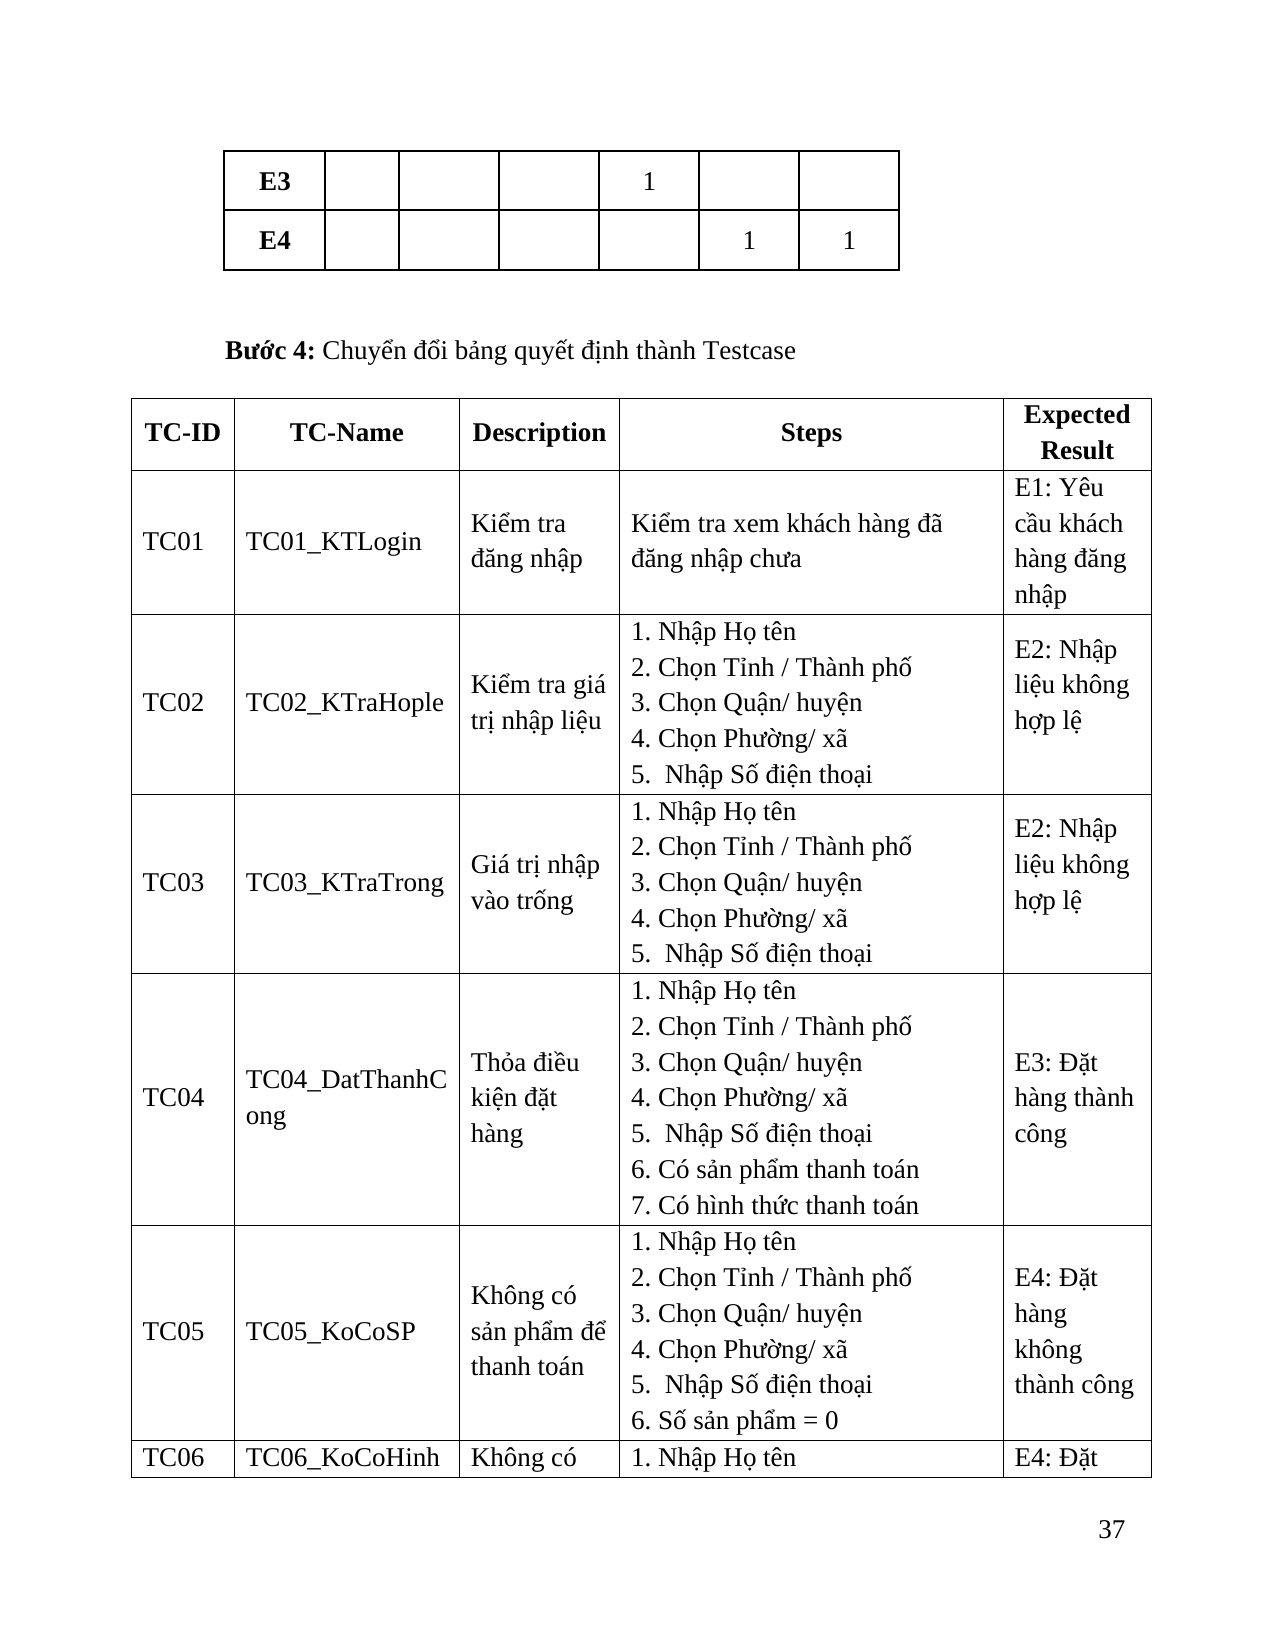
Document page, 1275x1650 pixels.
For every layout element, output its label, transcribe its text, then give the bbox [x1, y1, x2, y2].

table_cell TC01 [132, 471, 234, 614]
table_cell TC03_KTraTrong [235, 795, 459, 973]
table_cell TC06_KoCoHinhThucTT [235, 1441, 459, 1477]
table_cell Kiểm tra giá trị nhập liệu [460, 615, 619, 794]
table_cell [500, 152, 598, 209]
table_cell TC02_KTraHople [235, 615, 459, 794]
table_cell TC04_DatThanhCong [235, 974, 459, 1224]
table_cell TC01_KTLogin [235, 471, 459, 614]
table_cell Kiểm tra đăng nhập [460, 471, 619, 614]
table_cell TC05_KoCoSP [235, 1226, 459, 1440]
table_cell [326, 152, 398, 209]
table_cell 1. Nhập Họ tên 2. Chọn Tỉnh / Thành phố 3. Chọn Quận/ huyện 4. Chọn Phường/ xã 5. Nhập Số điện thoại 6. Số sản phẩm = 0 [620, 1226, 1003, 1440]
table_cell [1004, 1441, 1151, 1477]
table_cell 1 [600, 152, 698, 209]
table_cell 1. Nhập Họ tên 2. Chọn Tỉnh / Thành phố 3. Chọn Quận/ huyện 4. Chọn Phường/ xã 5. Nhập Số điện thoại 6. Có sản phẩm thanh toán 7. Có hình thức thanh toán [620, 974, 1003, 1224]
table_cell [400, 211, 498, 269]
table_cell TC06 [132, 1441, 234, 1477]
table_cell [620, 1441, 1003, 1477]
table_cell E3 [225, 152, 324, 209]
table_header Steps [620, 399, 1003, 470]
table_cell [700, 152, 798, 209]
table_header Description [460, 399, 619, 470]
table_cell E3: Đặt hàng thành công [1004, 974, 1151, 1224]
table_cell [326, 211, 398, 269]
table_cell Giá trị nhập vào trống [460, 795, 619, 973]
table_cell E1: Yêu cầu khách hàng đăng nhập [1004, 471, 1151, 614]
table_header TC-ID [132, 399, 234, 470]
text Bước 4: Chuyển đổi bảng quyết định thành Testcase [150, 334, 1125, 365]
table_cell [600, 211, 698, 269]
table_cell E2: Nhập liệu không hợp lệ [1004, 795, 1151, 973]
table_cell Kiểm tra xem khách hàng đã đăng nhập chưa [620, 471, 1003, 614]
table_cell Thỏa điều kiện đặt hàng [460, 974, 619, 1224]
table_cell [500, 211, 598, 269]
table_cell E2: Nhập liệu không hợp lệ [1004, 615, 1151, 794]
table_cell Không có sản phẩm để thanh toán [460, 1226, 619, 1440]
table_cell 1. Nhập Họ tên 2. Chọn Tỉnh / Thành phố 3. Chọn Quận/ huyện 4. Chọn Phường/ xã 5. Nhập Số điện thoại [620, 795, 1003, 973]
table_cell TC03 [132, 795, 234, 973]
table_cell TC04 [132, 974, 234, 1224]
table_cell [460, 1441, 619, 1477]
table_cell 1 [700, 211, 798, 269]
table_header TC-Name [235, 399, 459, 470]
table_cell TC02 [132, 615, 234, 794]
table_header Expected Result [1004, 399, 1151, 470]
table_cell 1 [800, 211, 898, 269]
table_cell [800, 152, 898, 209]
table_cell E4 [225, 211, 324, 269]
table_cell 1. Nhập Họ tên 2. Chọn Tỉnh / Thành phố 3. Chọn Quận/ huyện 4. Chọn Phường/ xã 5. Nhập Số điện thoại [620, 615, 1003, 794]
table_cell [400, 152, 498, 209]
table_cell E4: Đặt hàng không thành công [1004, 1226, 1151, 1440]
table_cell TC05 [132, 1226, 234, 1440]
